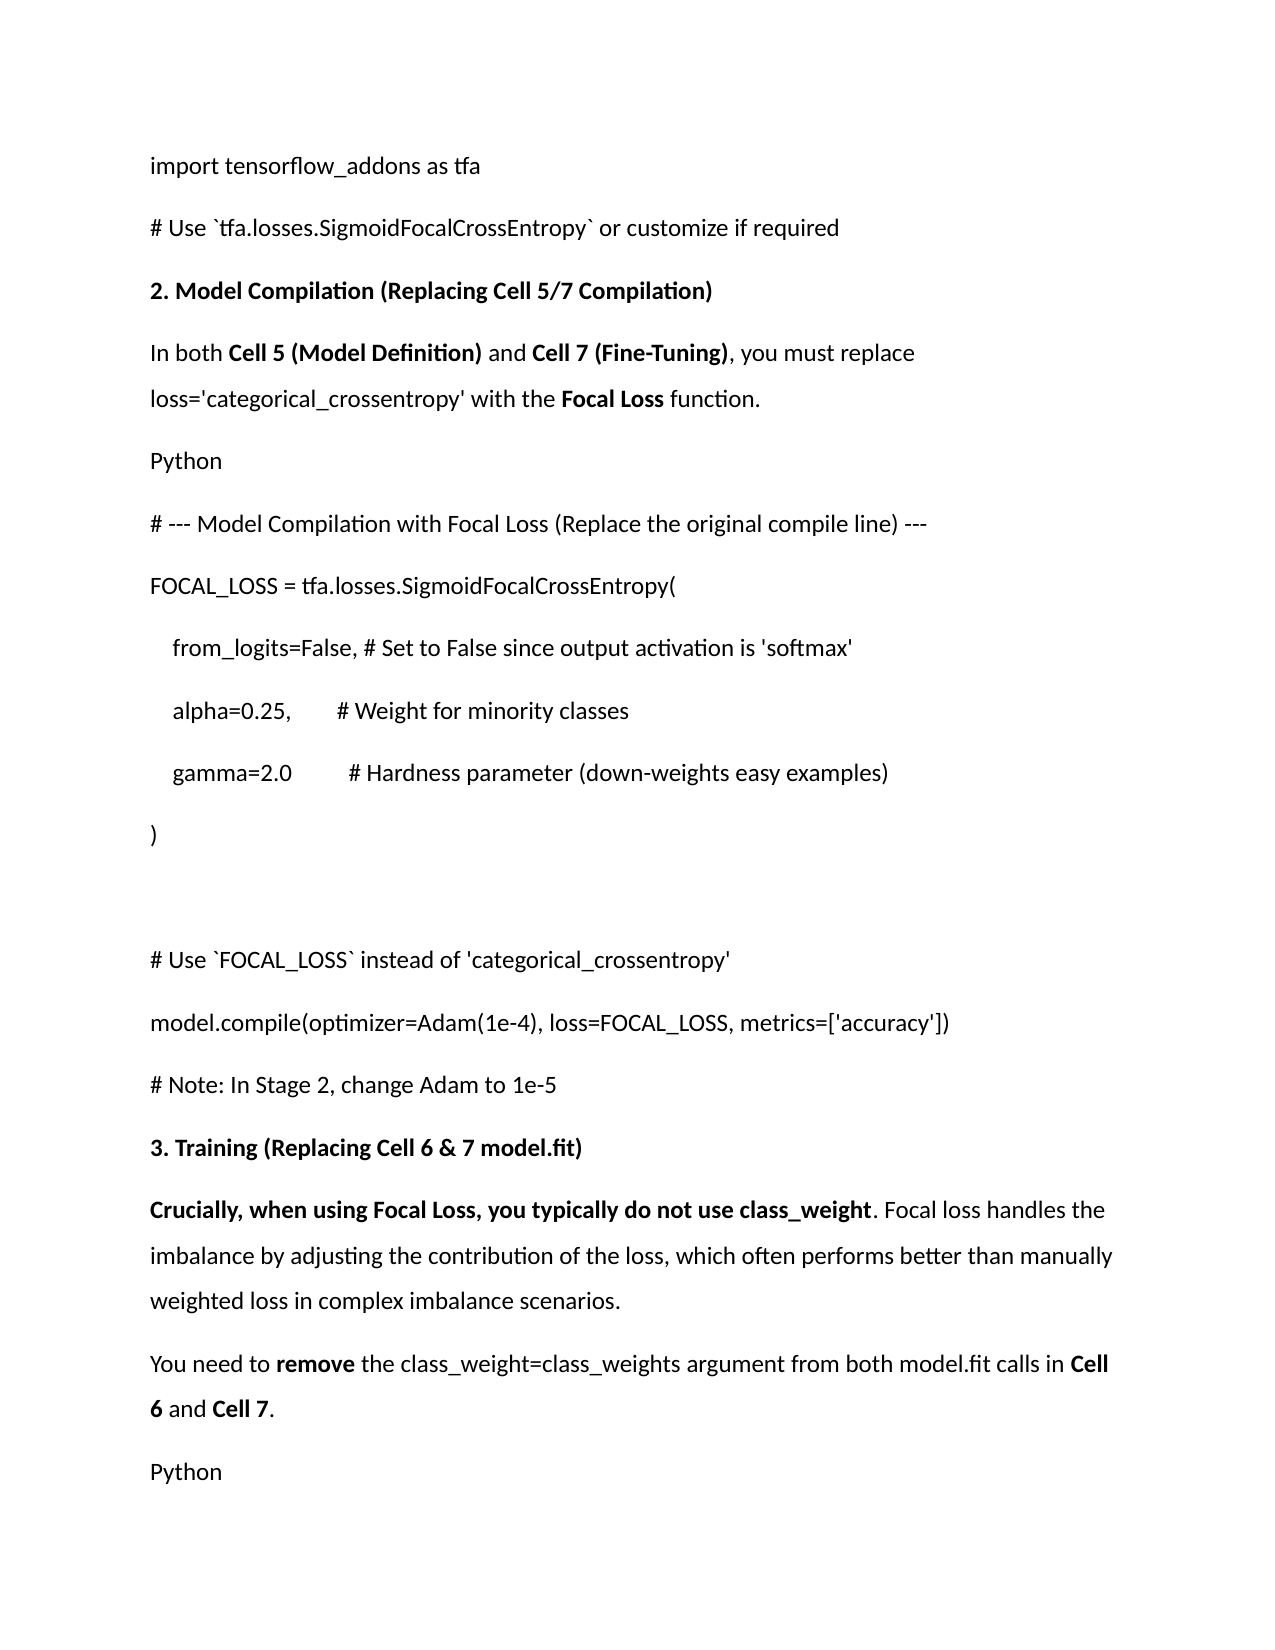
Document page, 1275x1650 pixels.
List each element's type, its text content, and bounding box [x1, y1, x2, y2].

text from_logits=False, # Set to False since output activation is 'softmax' [150, 632, 1125, 663]
text FOCAL_LOSS = tfa.losses.SigmoidFocalCrossEntropy( [150, 570, 1125, 601]
text You need to remove the class_weight=class_weights argument from both model.fit calls in Cell 6 and Cell 7. [150, 1348, 1125, 1424]
text Python [150, 1456, 1125, 1487]
text # Use `FOCAL_LOSS` instead of 'categorical_crossentropy' [150, 944, 1125, 975]
text 2. Model Compilation (Replacing Cell 5/7 Compilation) [150, 275, 1125, 305]
text # Use `tfa.losses.SigmoidFocalCrossEntropy` or customize if required [150, 212, 1125, 243]
text alpha=0.25, # Weight for minority classes [150, 695, 1125, 725]
text import tensorflow_addons as tfa [150, 150, 1125, 181]
text gamma=2.0 # Hardness parameter (down-weights easy examples) [150, 757, 1125, 788]
text # Note: In Stage 2, change Adam to 1e-5 [150, 1069, 1125, 1100]
text Crucially, when using Focal Loss, you typically do not use class_weight. Focal loss handles the imbalance by adjusting the contribution of the loss, which often performs better than manually weighted loss in complex imbalance scenarios. [150, 1194, 1125, 1316]
text # --- Model Compilation with Focal Loss (Replace the original compile line) --- [150, 508, 1125, 538]
text model.compile(optimizer=Adam(1e-4), loss=FOCAL_LOSS, metrics=['accuracy']) [150, 1007, 1125, 1037]
text Python [150, 445, 1125, 476]
text In both Cell 5 (Model Definition) and Cell 7 (Fine-Tuning), you must replace loss='categorical_crossentropy' with the Focal Loss function. [150, 337, 1125, 413]
text ) [150, 820, 1125, 850]
text 3. Training (Replacing Cell 6 & 7 model.fit) [150, 1132, 1125, 1162]
